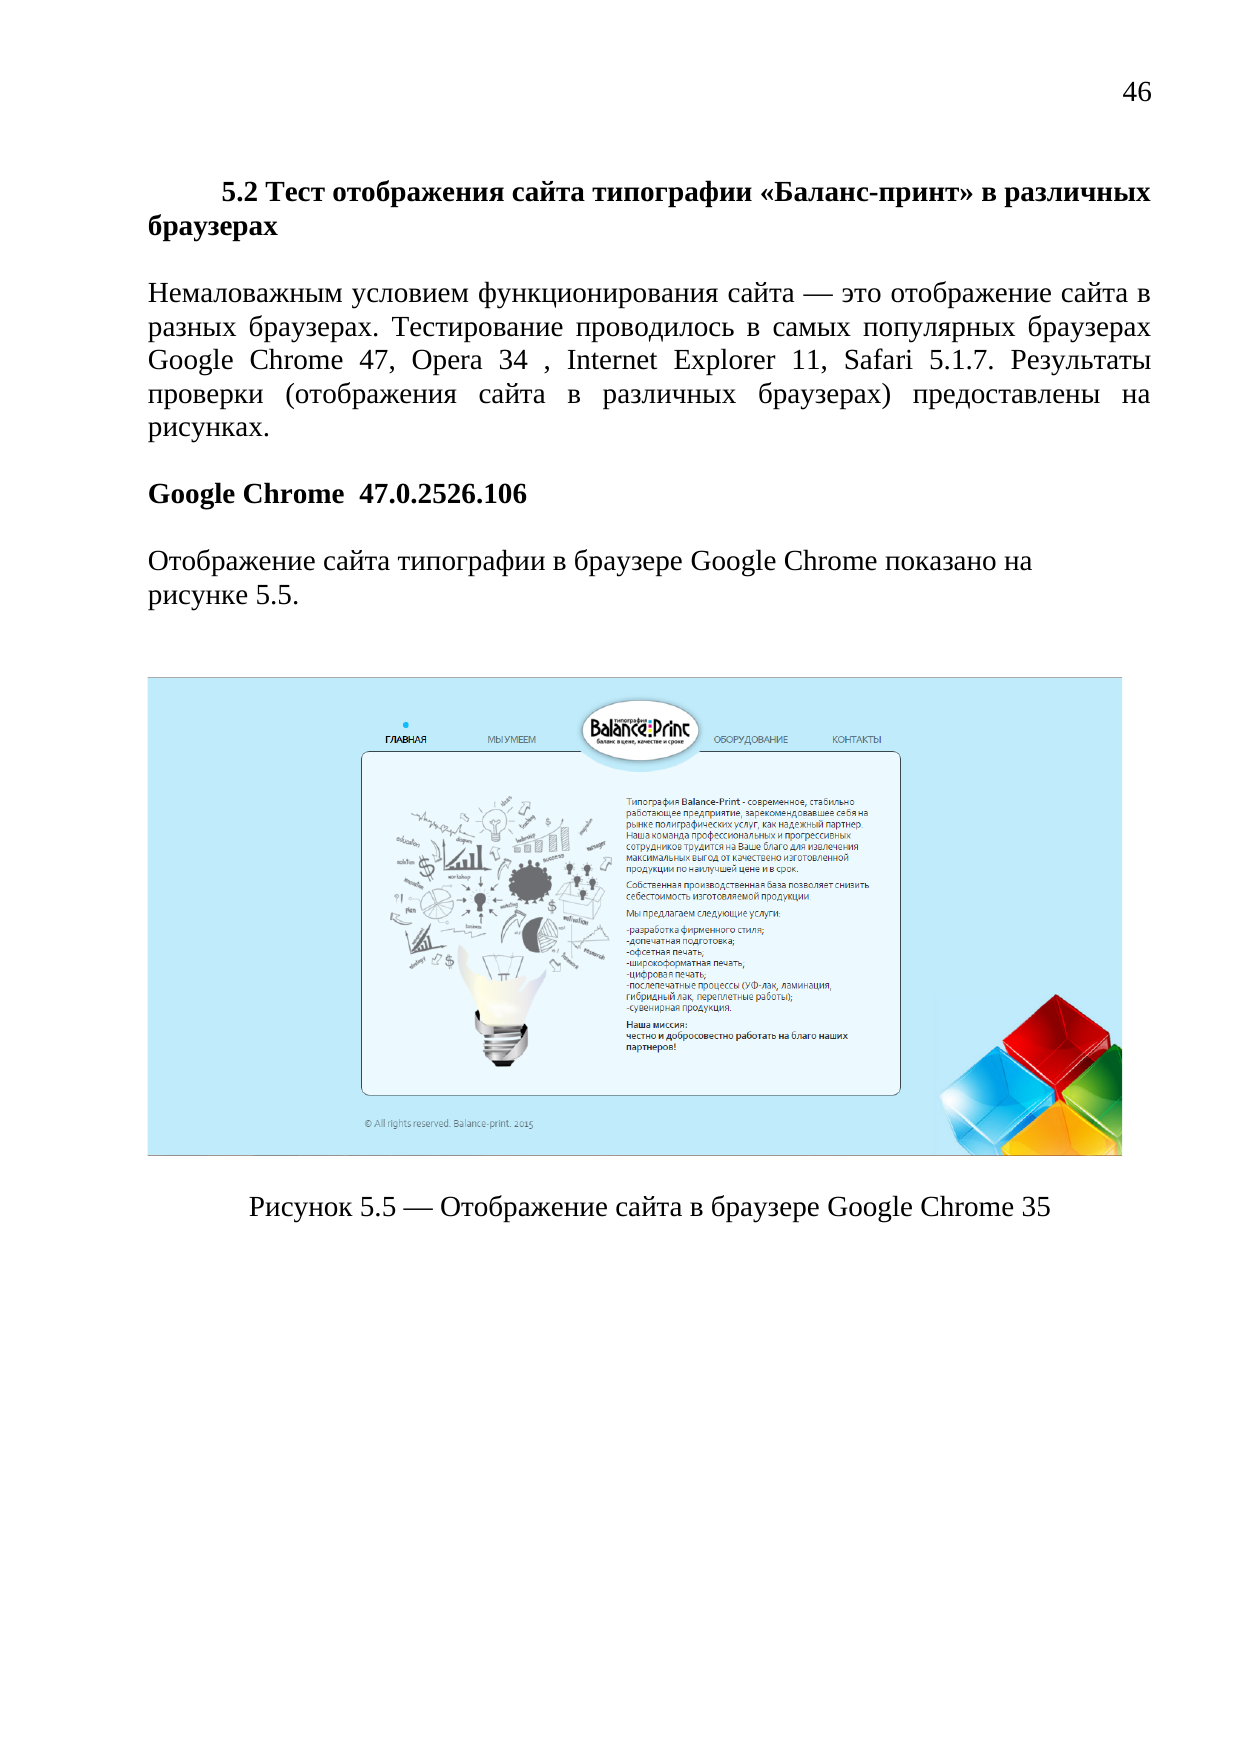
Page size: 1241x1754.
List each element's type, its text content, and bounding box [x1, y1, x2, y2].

text Рисунок 5.5 — Отображение сайта в браузере Google Chrome 35 [148, 1189, 1152, 1222]
picture [147, 677, 1123, 1156]
subtitle 5.2 Тест отображения сайта типографии «Баланс-принт» в различных браузерах [148, 174, 1152, 242]
text Google Chrome 47.0.2526.106 [148, 476, 1152, 510]
text рисунке 5.5. [148, 577, 1152, 611]
text Немаловажным условием функционирования сайта — это отображение сайта в разных браузерах. Тестирование проводилось в самых популярных браузерах Google Chrome 47, Opera 34 , Internet Explorer 11, Safari 5.1.7. Результаты проверки (отображения сайта в различных браузерах) предоставлены на рисунках. [148, 275, 1152, 443]
text Отображение сайта типографии в браузере Google Chrome показано на [148, 543, 1152, 577]
